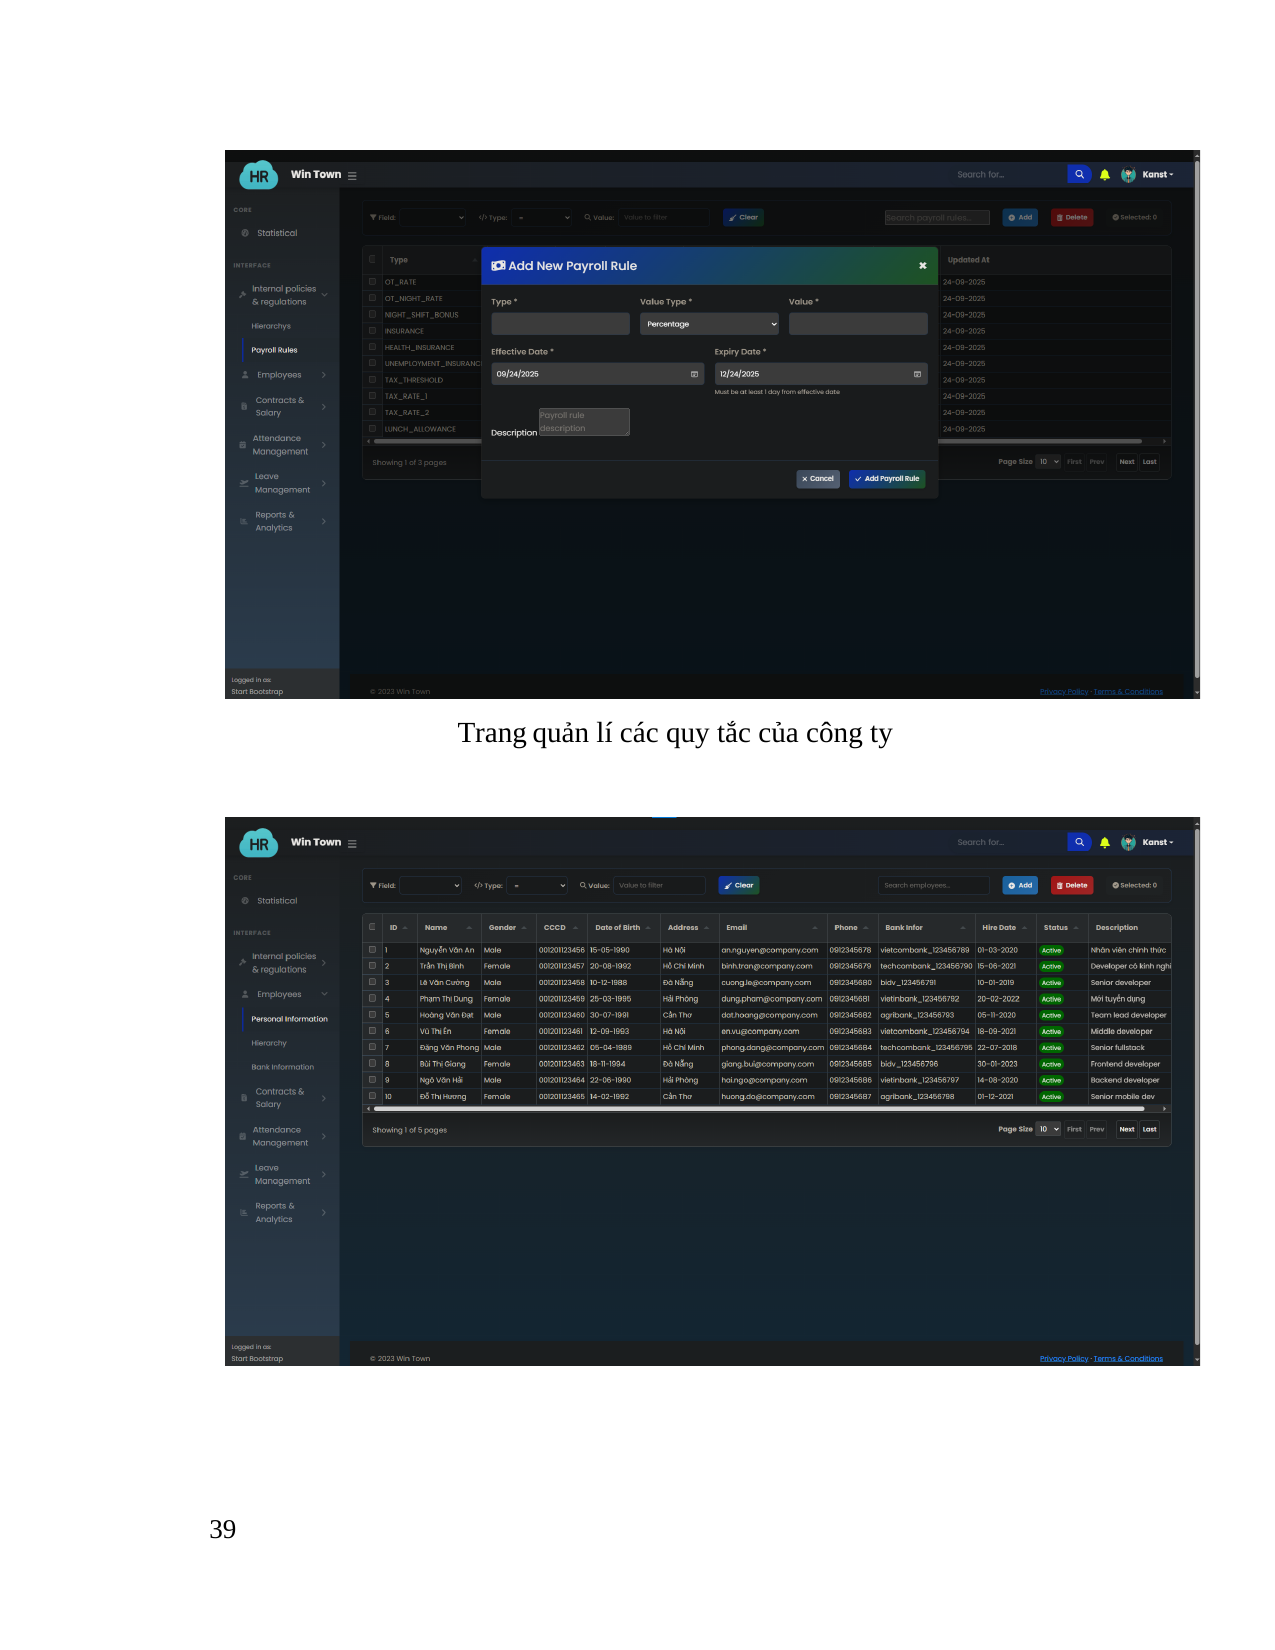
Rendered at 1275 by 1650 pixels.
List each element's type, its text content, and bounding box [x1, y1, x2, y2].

picture [225, 150, 1200, 699]
picture [225, 817, 1200, 1366]
text Trang quản lí các quy tắc của công ty [225, 716, 1125, 749]
